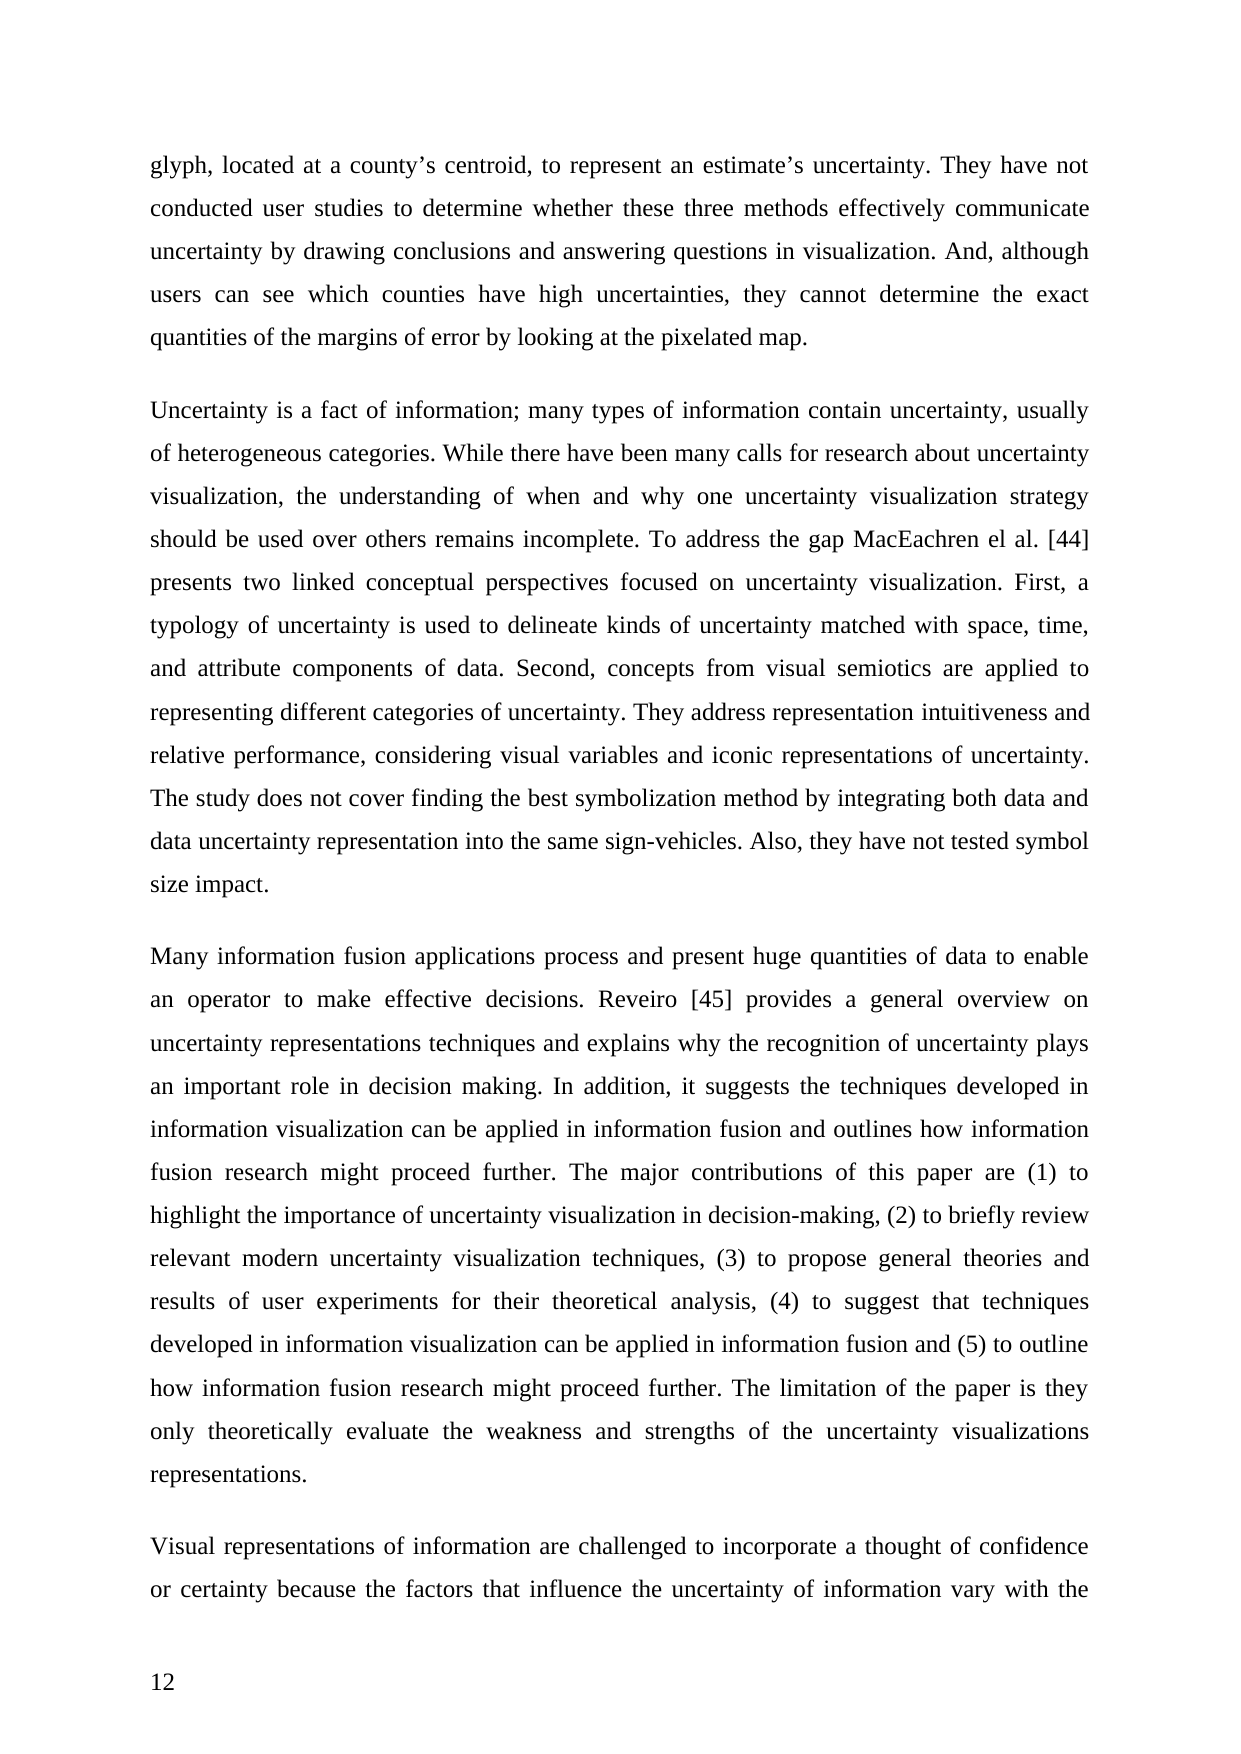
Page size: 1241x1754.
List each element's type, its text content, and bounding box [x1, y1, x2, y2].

text Many information fusion applications process and present huge quantities of data to enable an operator to make effective decisions. Reveiro [45] provides a general overview on uncertainty representations techniques and explains why the recognition of uncertainty plays an important role in decision making. In addition, it suggests the techniques developed in information visualization can be applied in information fusion and outlines how information fusion research might proceed further. The major contributions of this paper are (1) to highlight the importance of uncertainty visualization in decision-making, (2) to briefly review relevant modern uncertainty visualization techniques, (3) to propose general theories and results of user experiments for their theoretical analysis, (4) to suggest that techniques developed in information visualization can be applied in information fusion and (5) to outline how information fusion research might proceed further. The limitation of the paper is they only theoretically evaluate the weakness and strengths of the uncertainty visualizations representations. [150, 941, 1090, 1488]
text Uncertainty is a fact of information; many types of information contain uncertainty, usually of heterogeneous categories. While there have been many calls for research about uncertainty visualization, the understanding of when and why one uncertainty visualization strategy should be used over others remains incomplete. To address the gap MacEachren el al. [44] presents two linked conceptual perspectives focused on uncertainty visualization. First, a typology of uncertainty is used to delineate kinds of uncertainty matched with space, time, and attribute components of data. Second, concepts from visual semiotics are applied to representing different categories of uncertainty. They address representation intuitiveness and relative performance, considering visual variables and iconic representations of uncertainty. The study does not cover finding the best symbolization method by integrating both data and data uncertainty representation into the same sign-vehicles. Also, they have not tested symbol size impact. [150, 395, 1090, 898]
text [150, 1531, 1090, 1603]
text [150, 150, 1090, 351]
